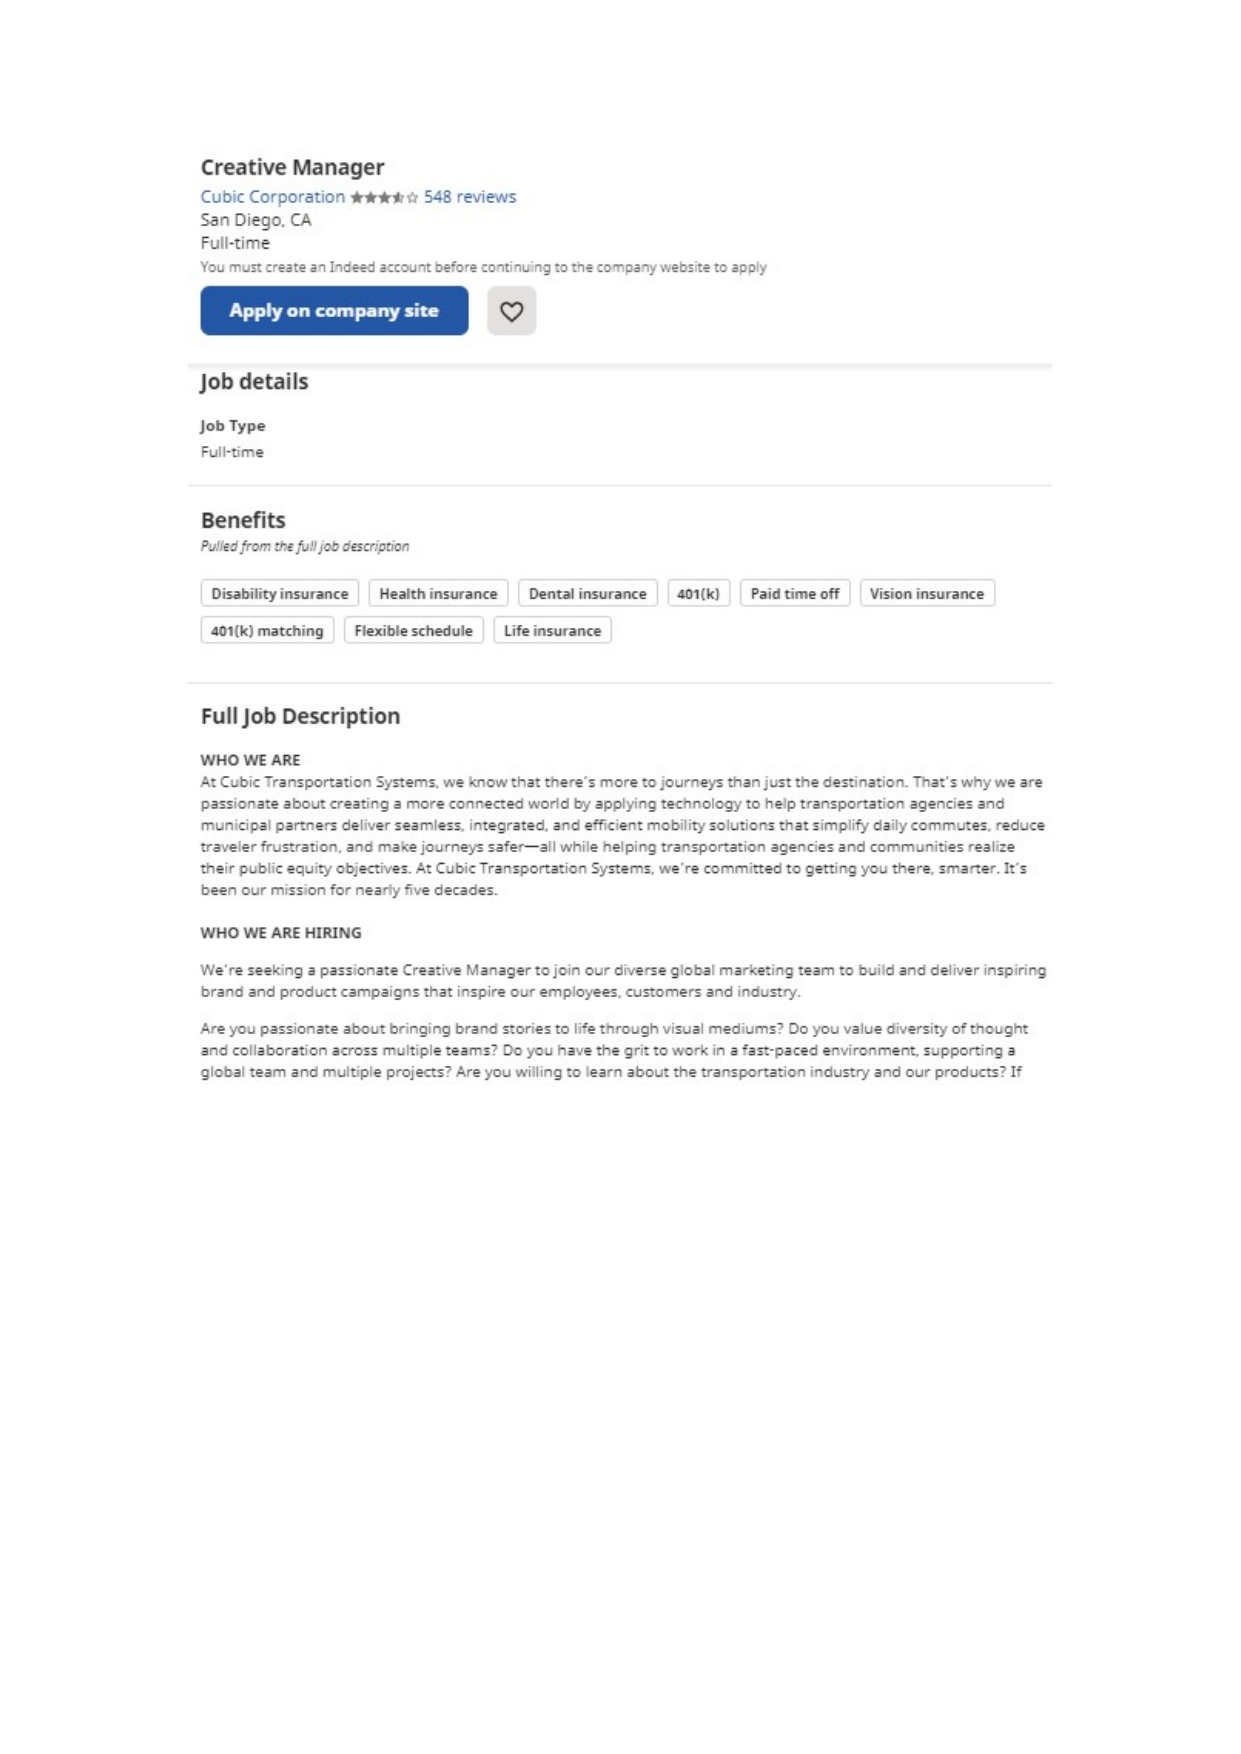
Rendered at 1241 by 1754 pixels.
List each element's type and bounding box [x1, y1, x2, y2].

picture [187, 150, 1053, 1088]
